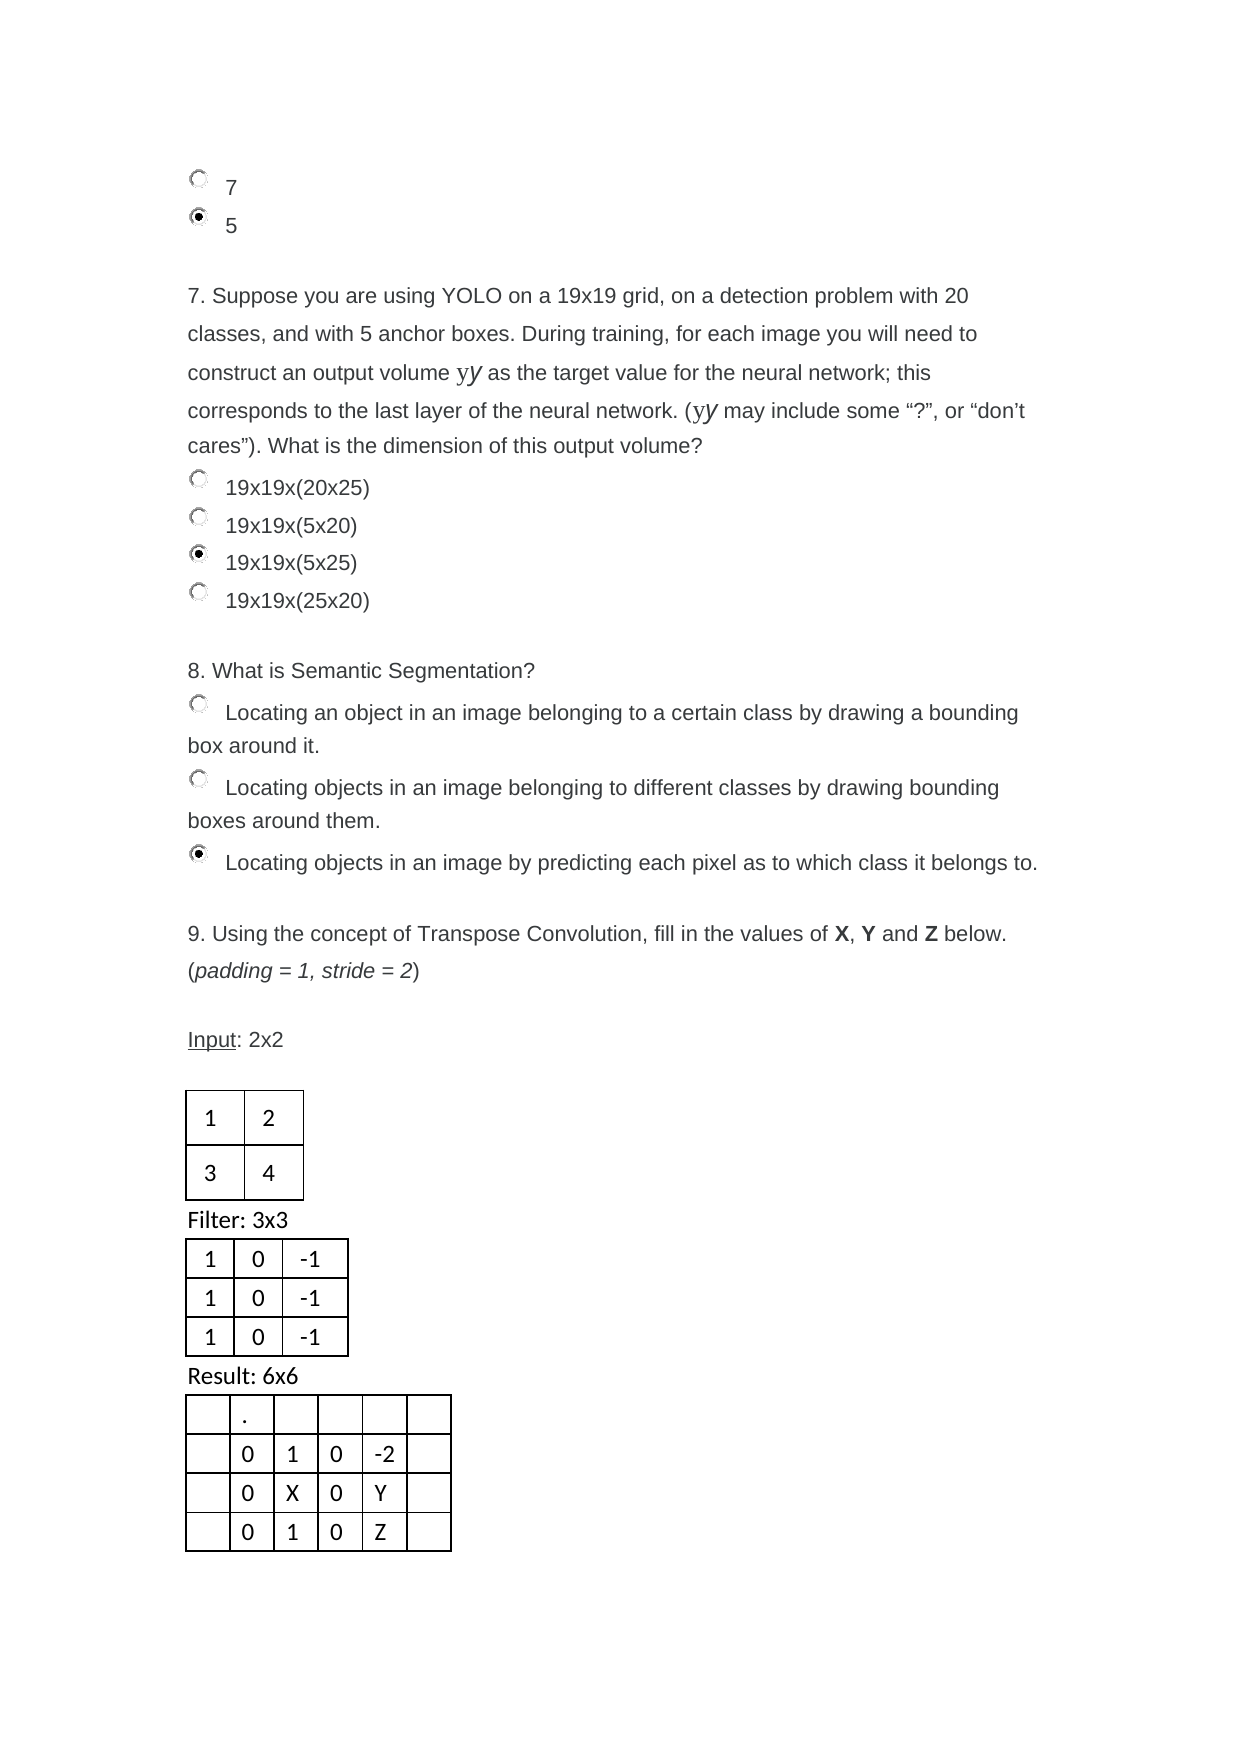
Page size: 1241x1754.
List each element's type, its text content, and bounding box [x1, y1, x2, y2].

table_cell 0 [319, 1435, 362, 1472]
table_cell [408, 1435, 450, 1472]
table_cell 0 [235, 1318, 282, 1355]
text Locating an object in an image belonging to a certain class by drawing a bounding box around it. [187, 689, 1053, 764]
table_cell 0 [235, 1279, 282, 1316]
table_header [187, 1396, 229, 1433]
table_cell Y [363, 1474, 406, 1511]
table_cell 1 [275, 1435, 317, 1472]
text 7. Suppose you are using YOLO on a 19x19 grid, on a detection problem with 20 classes, and with 5 anchor boxes. During training, for each image you will need to construct an output volume yy as the target value for the neural network; this corresponds to the last layer of the neural network. (yy may include some “?”, or “don’t cares”). What is the dimension of this output volume? [187, 277, 1053, 464]
table_cell 0 [231, 1513, 273, 1550]
table_header [319, 1396, 362, 1433]
table_cell 1 [275, 1513, 317, 1550]
table_header -1 [283, 1240, 347, 1277]
table_header [275, 1396, 317, 1433]
table_cell Z [363, 1513, 406, 1550]
table_cell -2 [363, 1435, 406, 1472]
table_cell 0 [231, 1474, 273, 1511]
text Locating objects in an image by predicting each pixel as to which class it belongs to. [187, 839, 1053, 877]
text 7 [187, 164, 1053, 202]
text 19x19x(25x20) [187, 577, 1053, 614]
table_header 0 [235, 1240, 282, 1277]
table_cell [187, 1435, 229, 1472]
table_cell 0 [319, 1513, 362, 1550]
text 19x19x(5x25) [187, 539, 1053, 577]
table_cell [187, 1474, 229, 1511]
table_cell 1 [187, 1318, 233, 1355]
table_cell 0 [231, 1435, 273, 1472]
table_cell 1 [187, 1279, 233, 1316]
table_cell [408, 1513, 450, 1550]
table_cell -1 [283, 1318, 347, 1355]
table_header . [231, 1396, 273, 1433]
text 19x19x(5x20) [187, 502, 1053, 539]
table_cell 0 [319, 1474, 362, 1511]
table_cell 4 [245, 1146, 303, 1199]
text Filter: 3x3 [187, 1200, 1053, 1238]
text 5 [187, 202, 1053, 239]
table_header 2 [245, 1091, 303, 1144]
text Result: 6x6 [187, 1357, 1053, 1394]
table_header 1 [187, 1240, 233, 1277]
table_cell [408, 1474, 450, 1511]
table_cell X [275, 1474, 317, 1511]
table_header [408, 1396, 450, 1433]
table_cell -1 [283, 1279, 347, 1316]
table_header 1 [187, 1091, 244, 1144]
table_cell 3 [187, 1146, 244, 1199]
text (padding = 1, stride = 2) [187, 952, 1053, 989]
text Locating objects in an image belonging to different classes by drawing bounding boxes around them. [187, 764, 1053, 839]
text 8. What is Semantic Segmentation? [187, 652, 1053, 689]
table_header [363, 1396, 406, 1433]
text Input: 2x2 [187, 1021, 1053, 1058]
text 9. Using the concept of Transpose Convolution, fill in the values of X, Y and Z below. [187, 914, 1053, 952]
table_cell [187, 1513, 229, 1550]
text 19x19x(20x25) [187, 464, 1053, 502]
